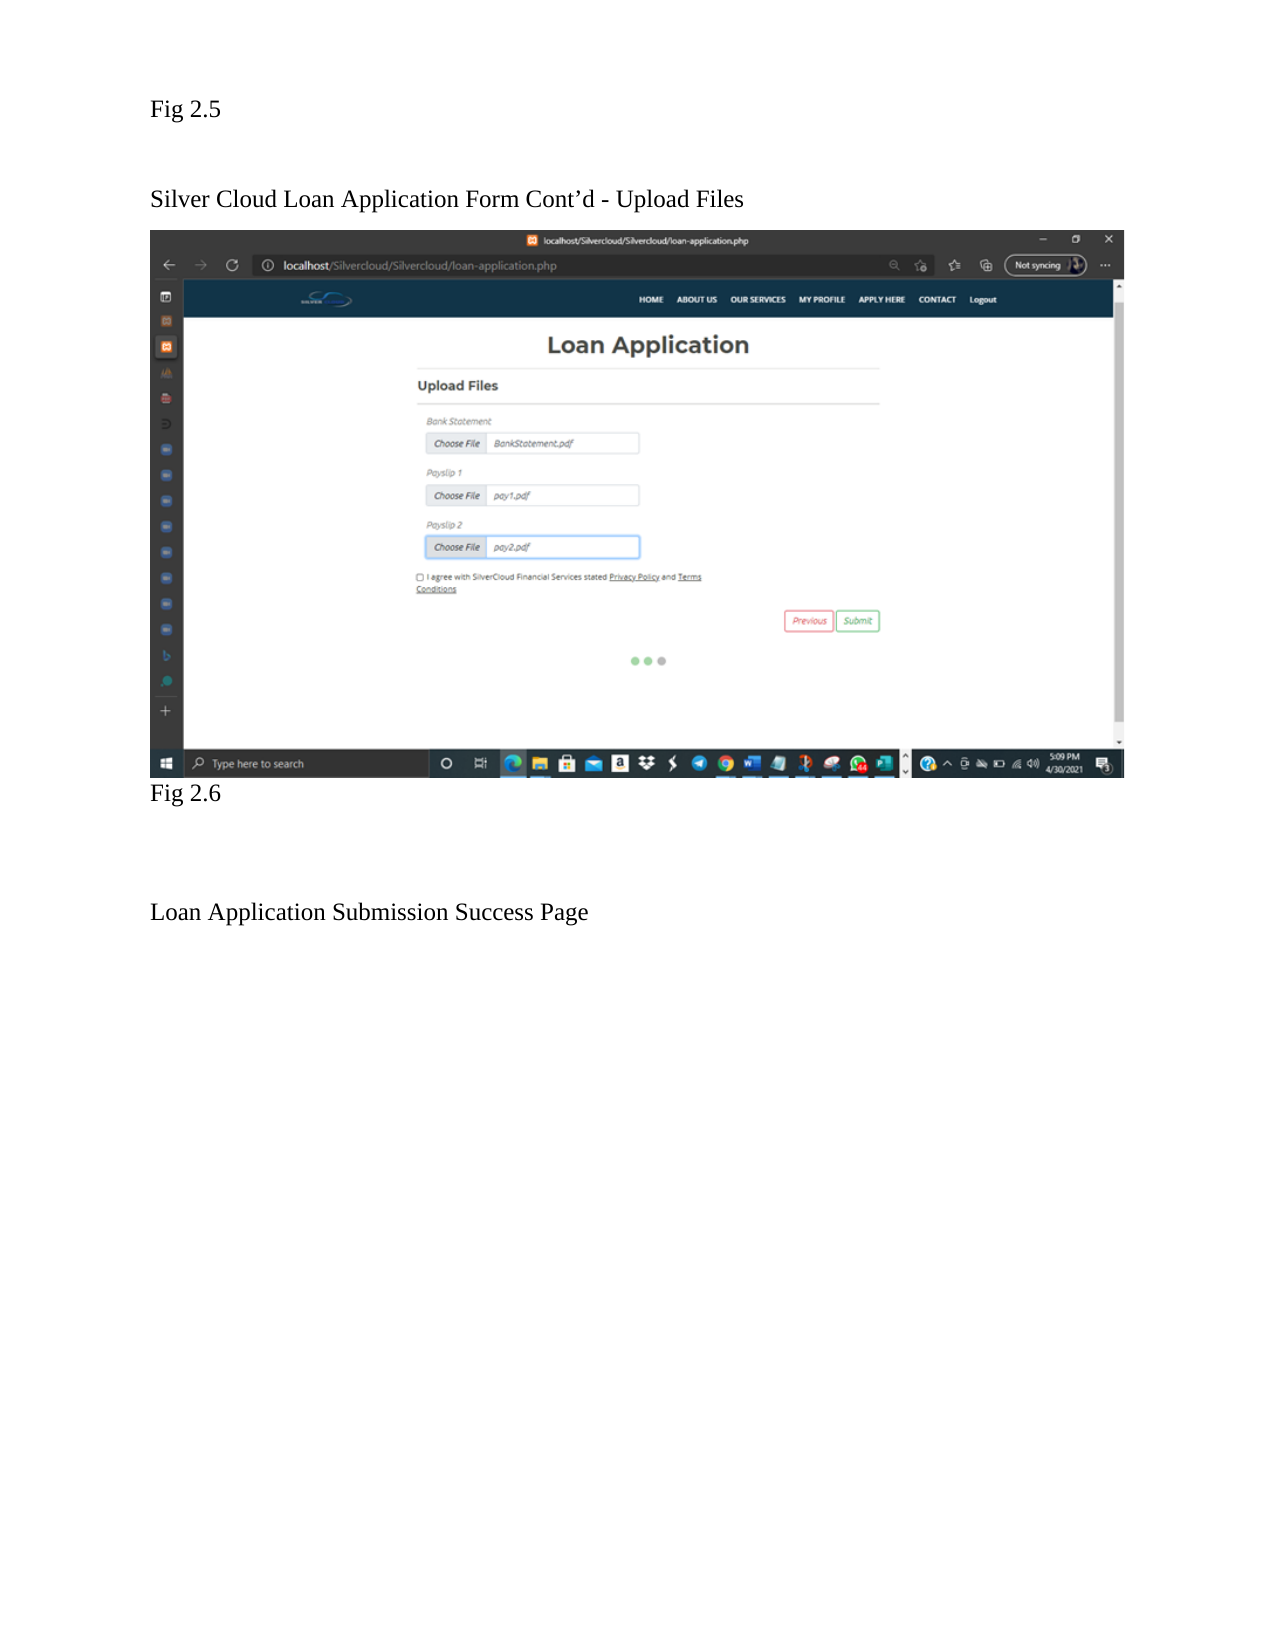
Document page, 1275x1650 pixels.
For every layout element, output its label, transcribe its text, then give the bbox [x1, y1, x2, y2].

text Loan Application Submission Success Page [150, 897, 1153, 926]
text Fig 2.5 [150, 94, 1153, 122]
text Silver Cloud Loan Application Form Cont’d - Upload Files [150, 184, 1153, 213]
picture [150, 230, 1125, 778]
